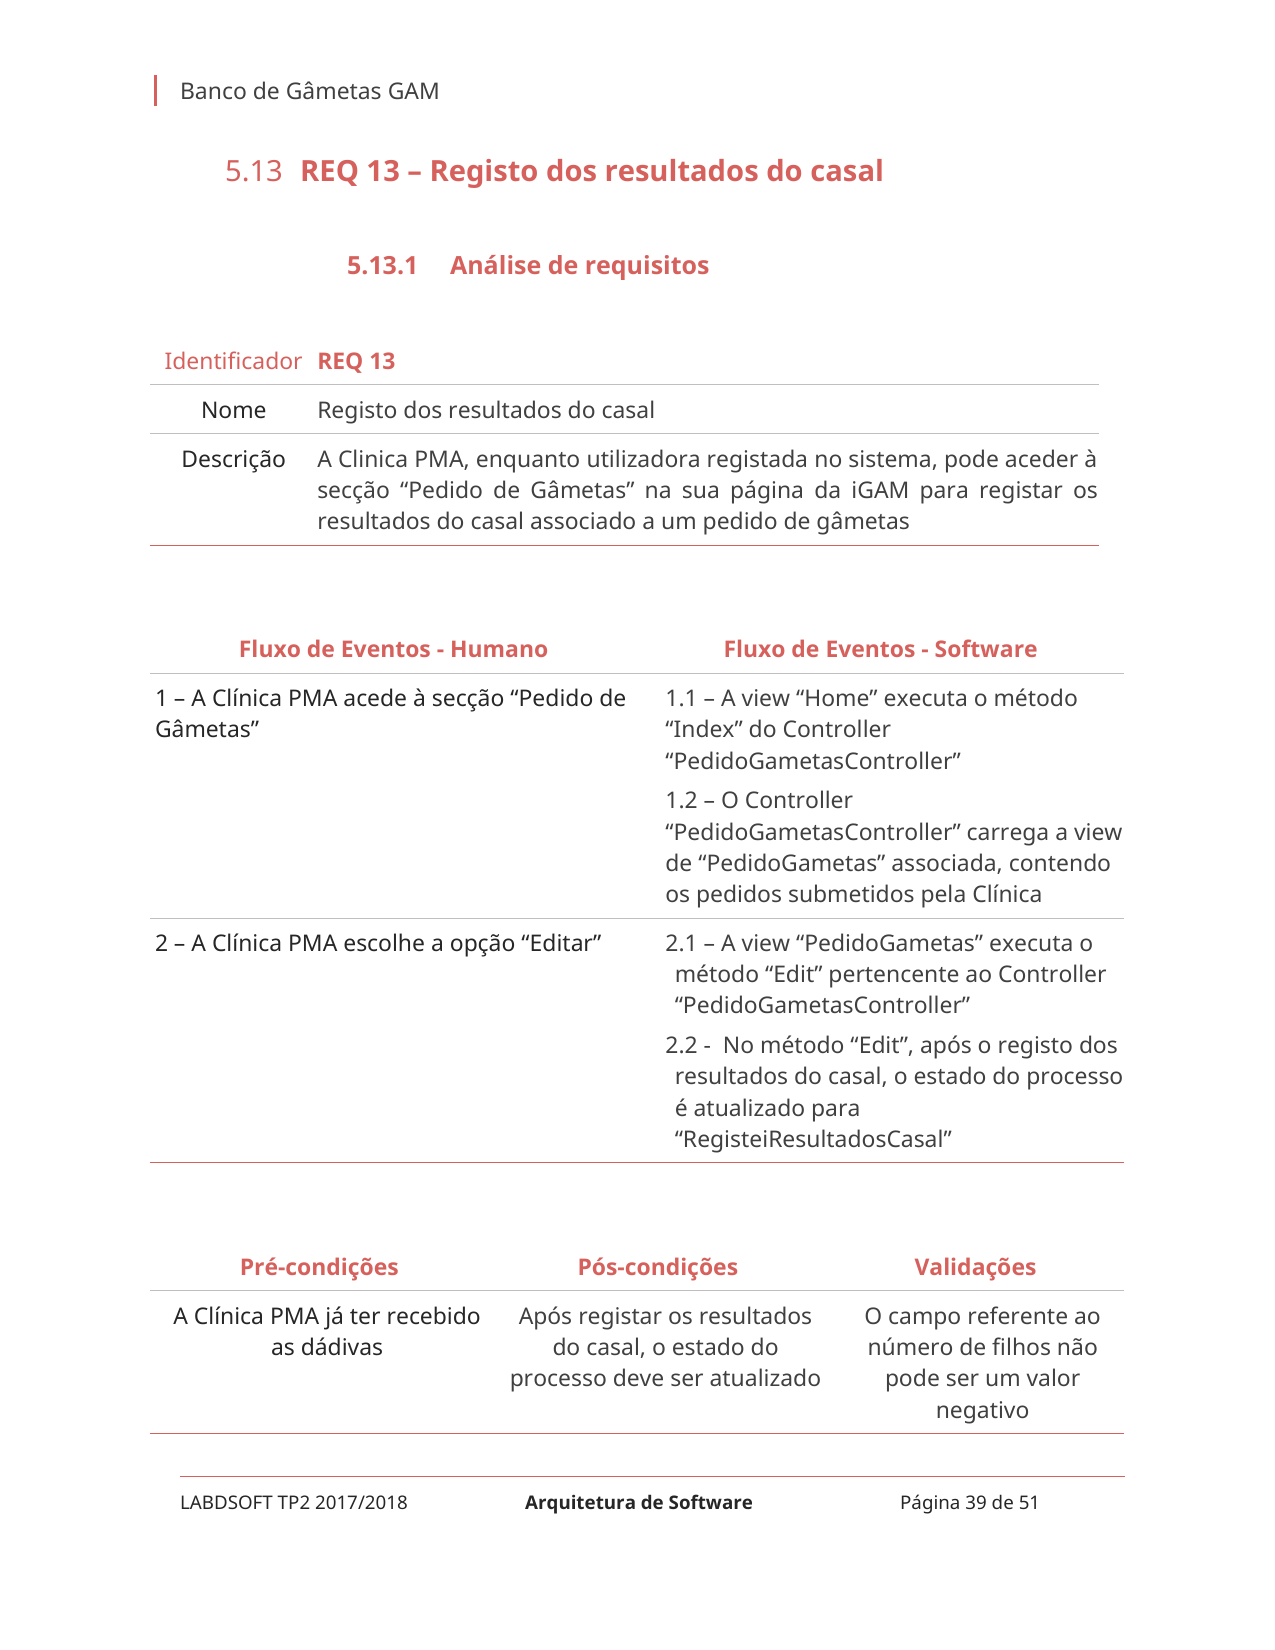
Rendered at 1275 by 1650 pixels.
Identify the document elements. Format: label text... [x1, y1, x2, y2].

table_header Validações [827, 1251, 1124, 1290]
table_header Pré-condições [150, 1251, 488, 1290]
table_cell A Clínica PMA já ter recebido as dádivas [150, 1291, 488, 1433]
table_header Pós-condições [488, 1251, 827, 1290]
table_cell Registo dos resultados do casal [317, 385, 1098, 433]
subtitle REQ 13 – Registo dos resultados do casal [225, 150, 1125, 190]
table_cell 1 – A Clínica PMA acede à secção “Pedido de Gâmetas” [150, 674, 637, 917]
table_cell Nome [150, 385, 317, 433]
table_cell Descrição [150, 434, 317, 544]
table_header Fluxo de Eventos - Software [637, 633, 1124, 673]
table_cell 1.1 – A view “Home” executa o método “Index” do Controller “PedidoGametasController” 1.2 – O Controller “PedidoGametasController” carrega a view de “PedidoGametas” associada, contendo os pedidos submetidos pela Clínica [637, 674, 1124, 917]
table_header REQ 13 [317, 345, 1098, 384]
table_cell O campo referente ao número de filhos não pode ser um valor negativo [827, 1291, 1124, 1433]
table_header Fluxo de Eventos - Humano [150, 633, 637, 673]
table_cell A Clinica PMA, enquanto utilizadora registada no sistema, pode aceder à secção “Pedido de Gâmetas” na sua página da iGAM para registar os resultados do casal associado a um pedido de gâmetas [317, 434, 1098, 544]
table_cell Após registar os resultados do casal, o estado do processo deve ser atualizado [488, 1291, 827, 1433]
table_header Identificador [150, 345, 317, 384]
subtitle Análise de requisitos [347, 248, 1125, 282]
table_cell 2 – A Clínica PMA escolhe a opção “Editar” [150, 919, 637, 1162]
table_cell 2.1 – A view “PedidoGametas” executa o método “Edit” pertencente ao Controller “PedidoGametasController” 2.2 - No método “Edit”, após o registo dos resultados do casal, o estado do processo é atualizado para “RegisteiResultadosCasal” [637, 919, 1124, 1162]
